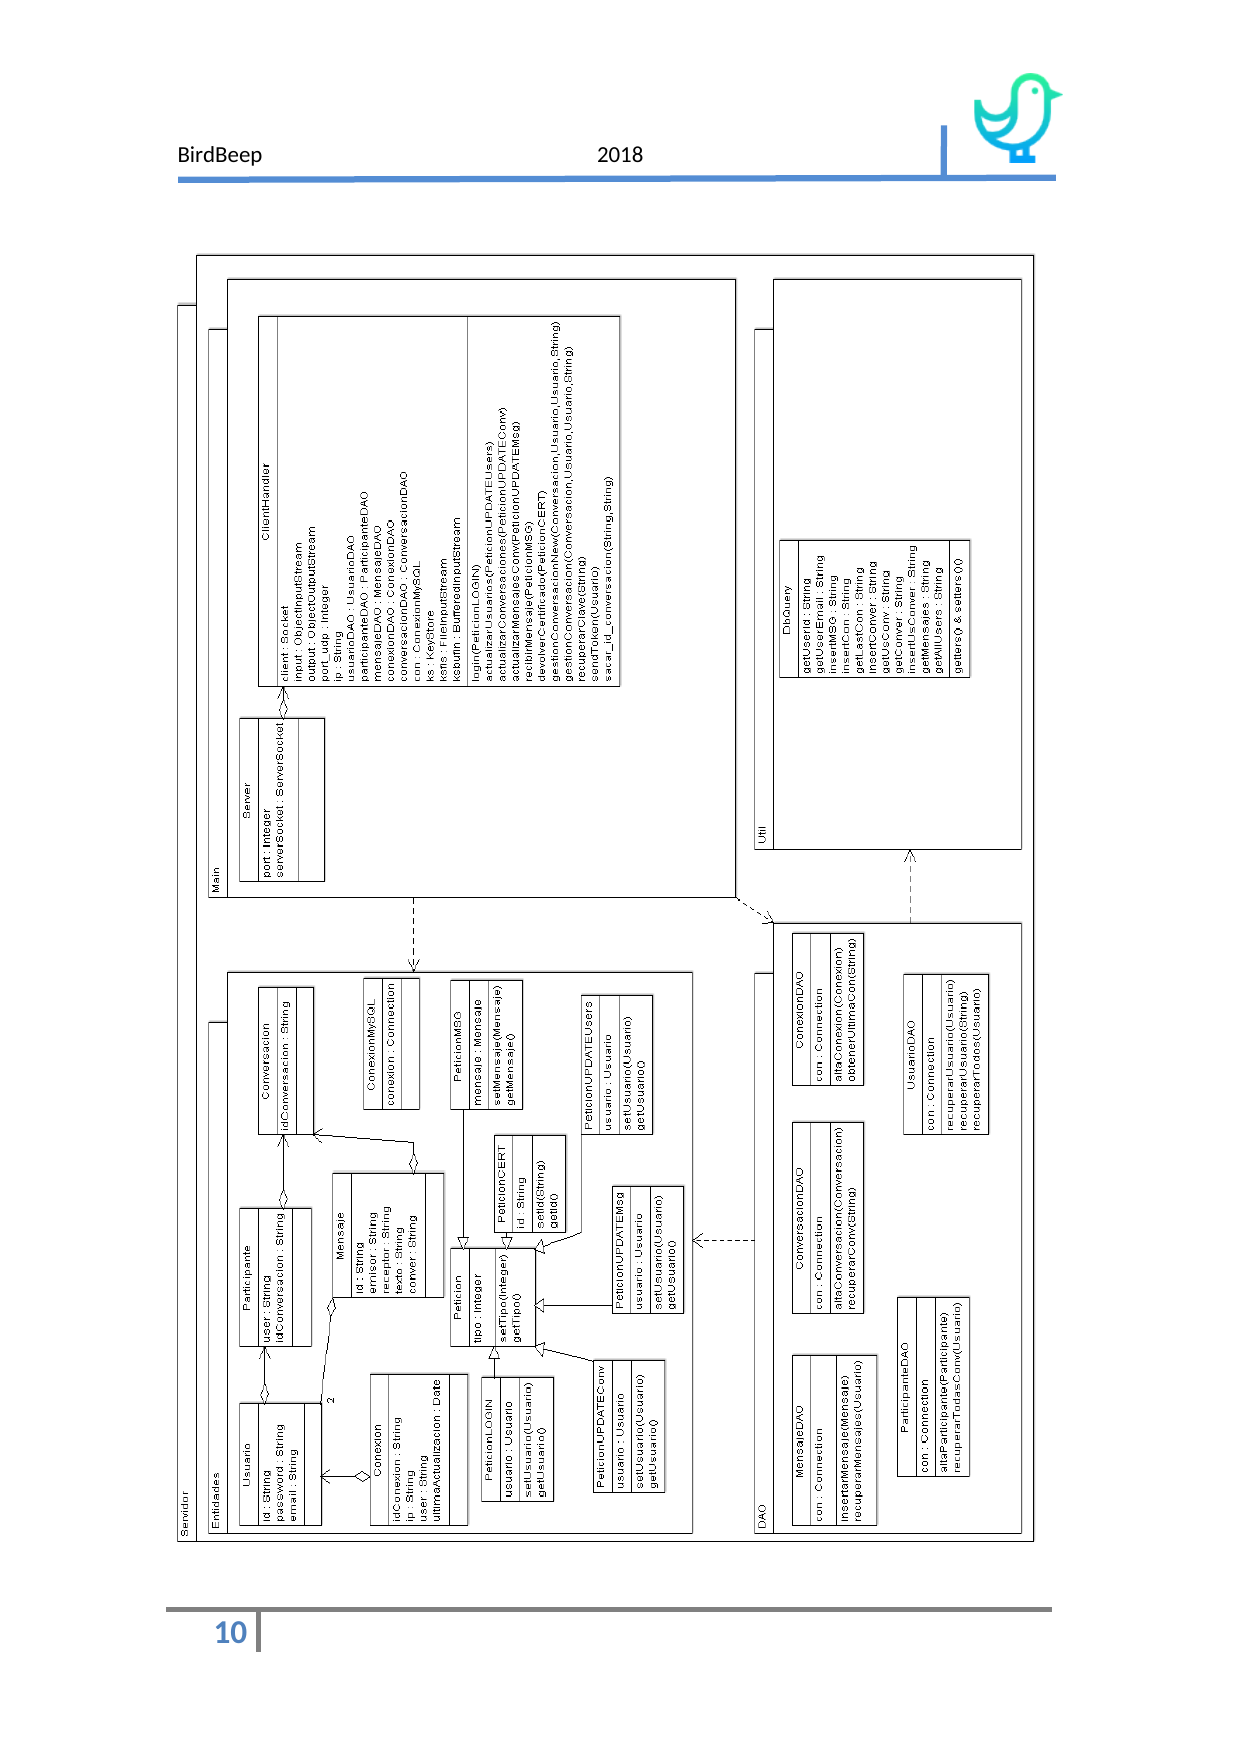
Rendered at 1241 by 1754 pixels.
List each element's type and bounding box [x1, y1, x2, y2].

picture [974, 73, 1063, 163]
picture [177, 196, 1063, 1551]
